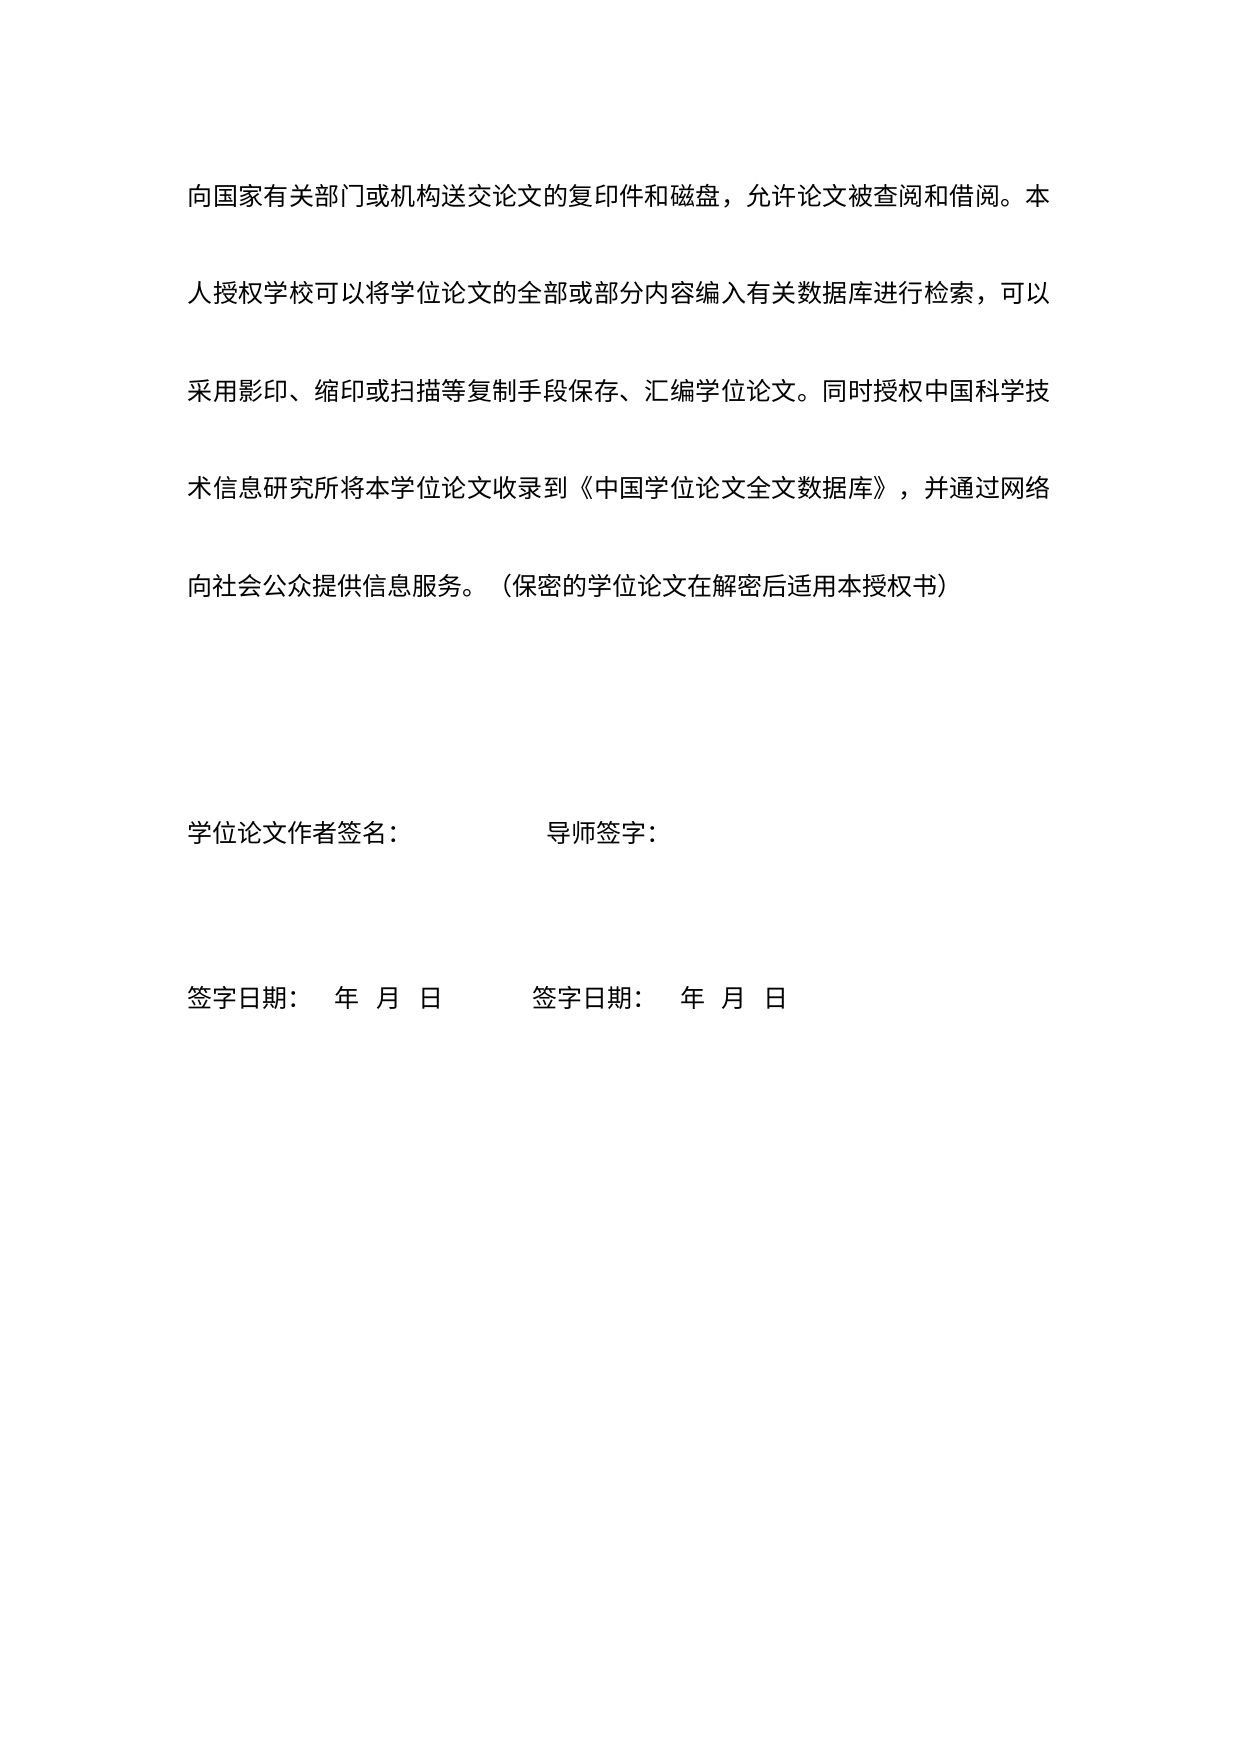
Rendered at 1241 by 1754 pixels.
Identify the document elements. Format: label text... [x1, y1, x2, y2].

text 学位论文作者签名： 导师签字： [187, 799, 1053, 864]
text 签字日期： 年 月 日 签字日期： 年 月 日 [187, 964, 1053, 1029]
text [187, 162, 1053, 617]
